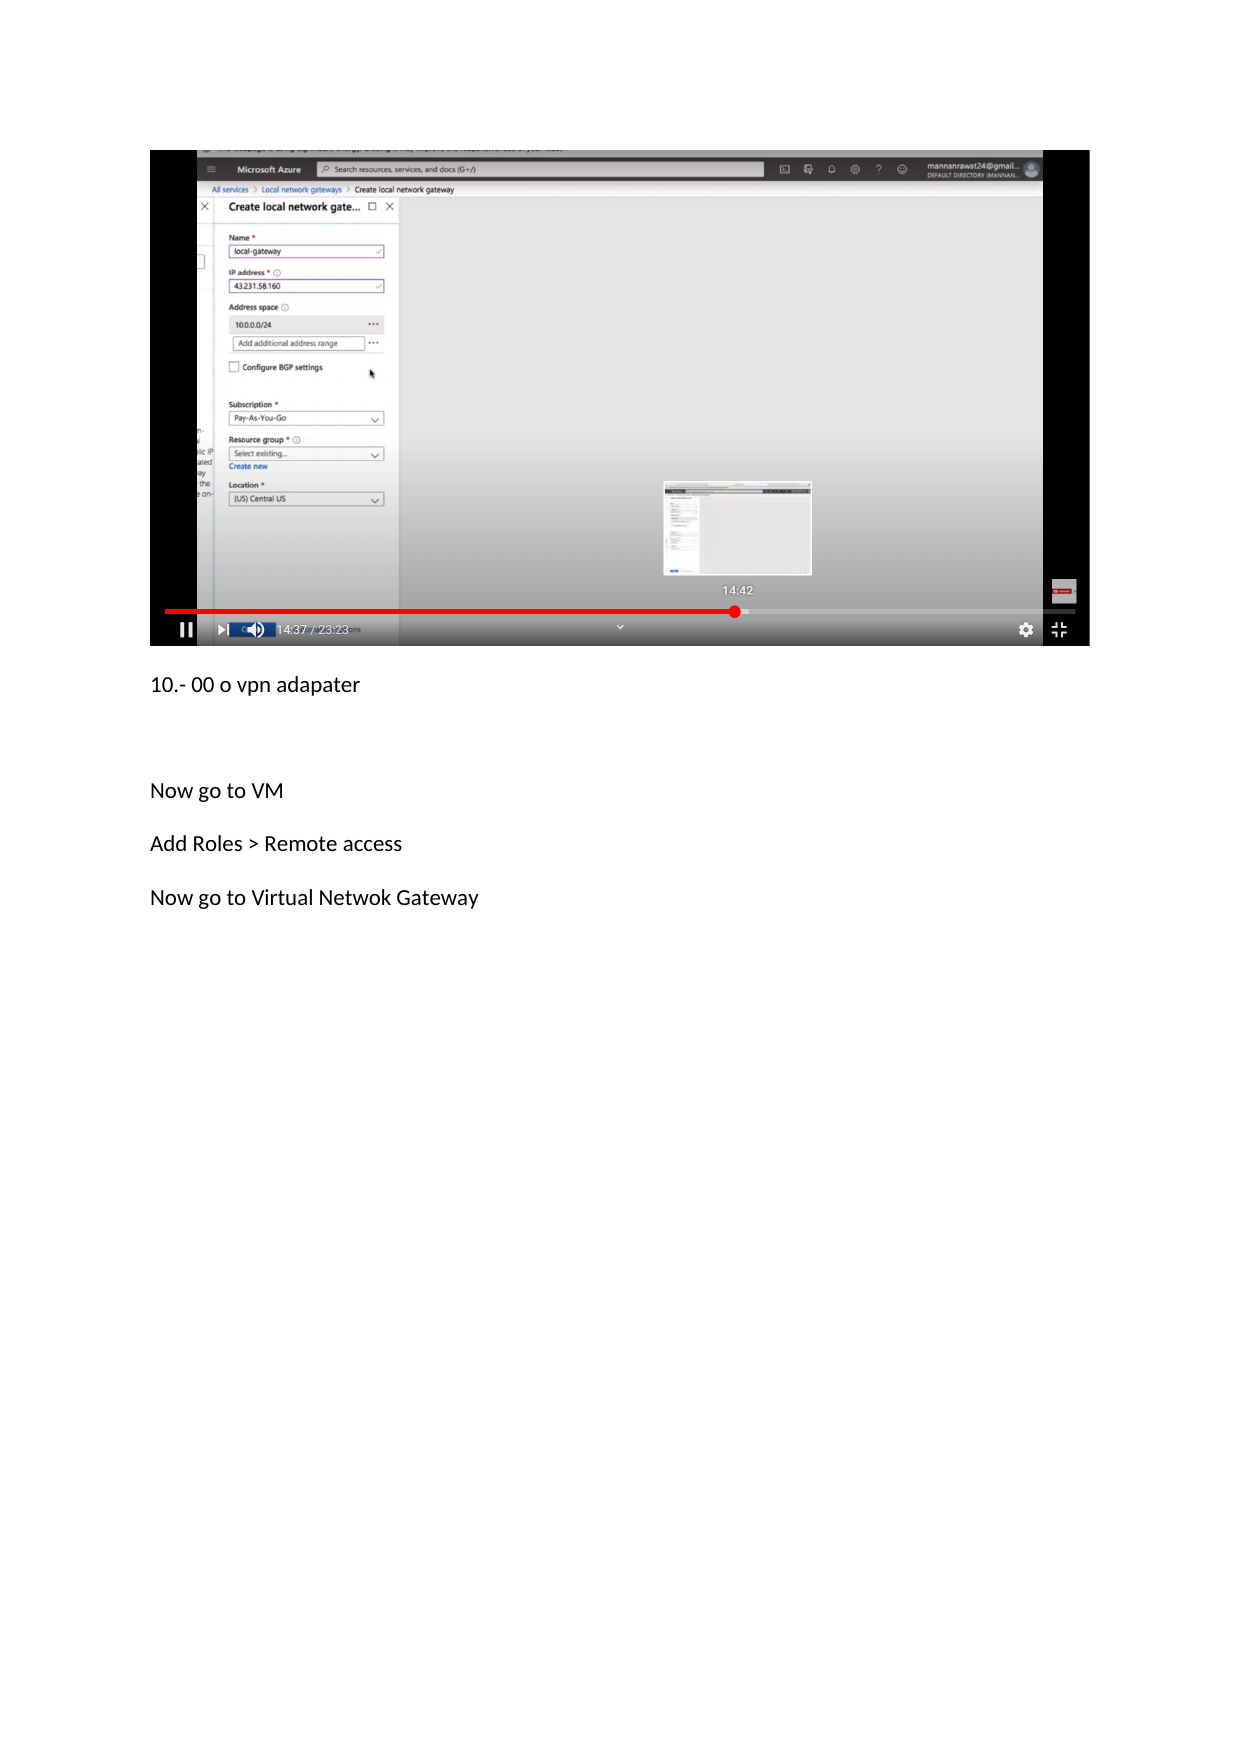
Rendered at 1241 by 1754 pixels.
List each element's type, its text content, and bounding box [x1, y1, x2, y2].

text Add Roles > Remote access [150, 829, 1090, 858]
text Now go to VM [150, 777, 1090, 804]
picture [150, 150, 1090, 646]
text 10.- 00 o vpn adapater [150, 671, 1090, 698]
text Now go to Virtual Netwok Gateway [150, 883, 1090, 911]
